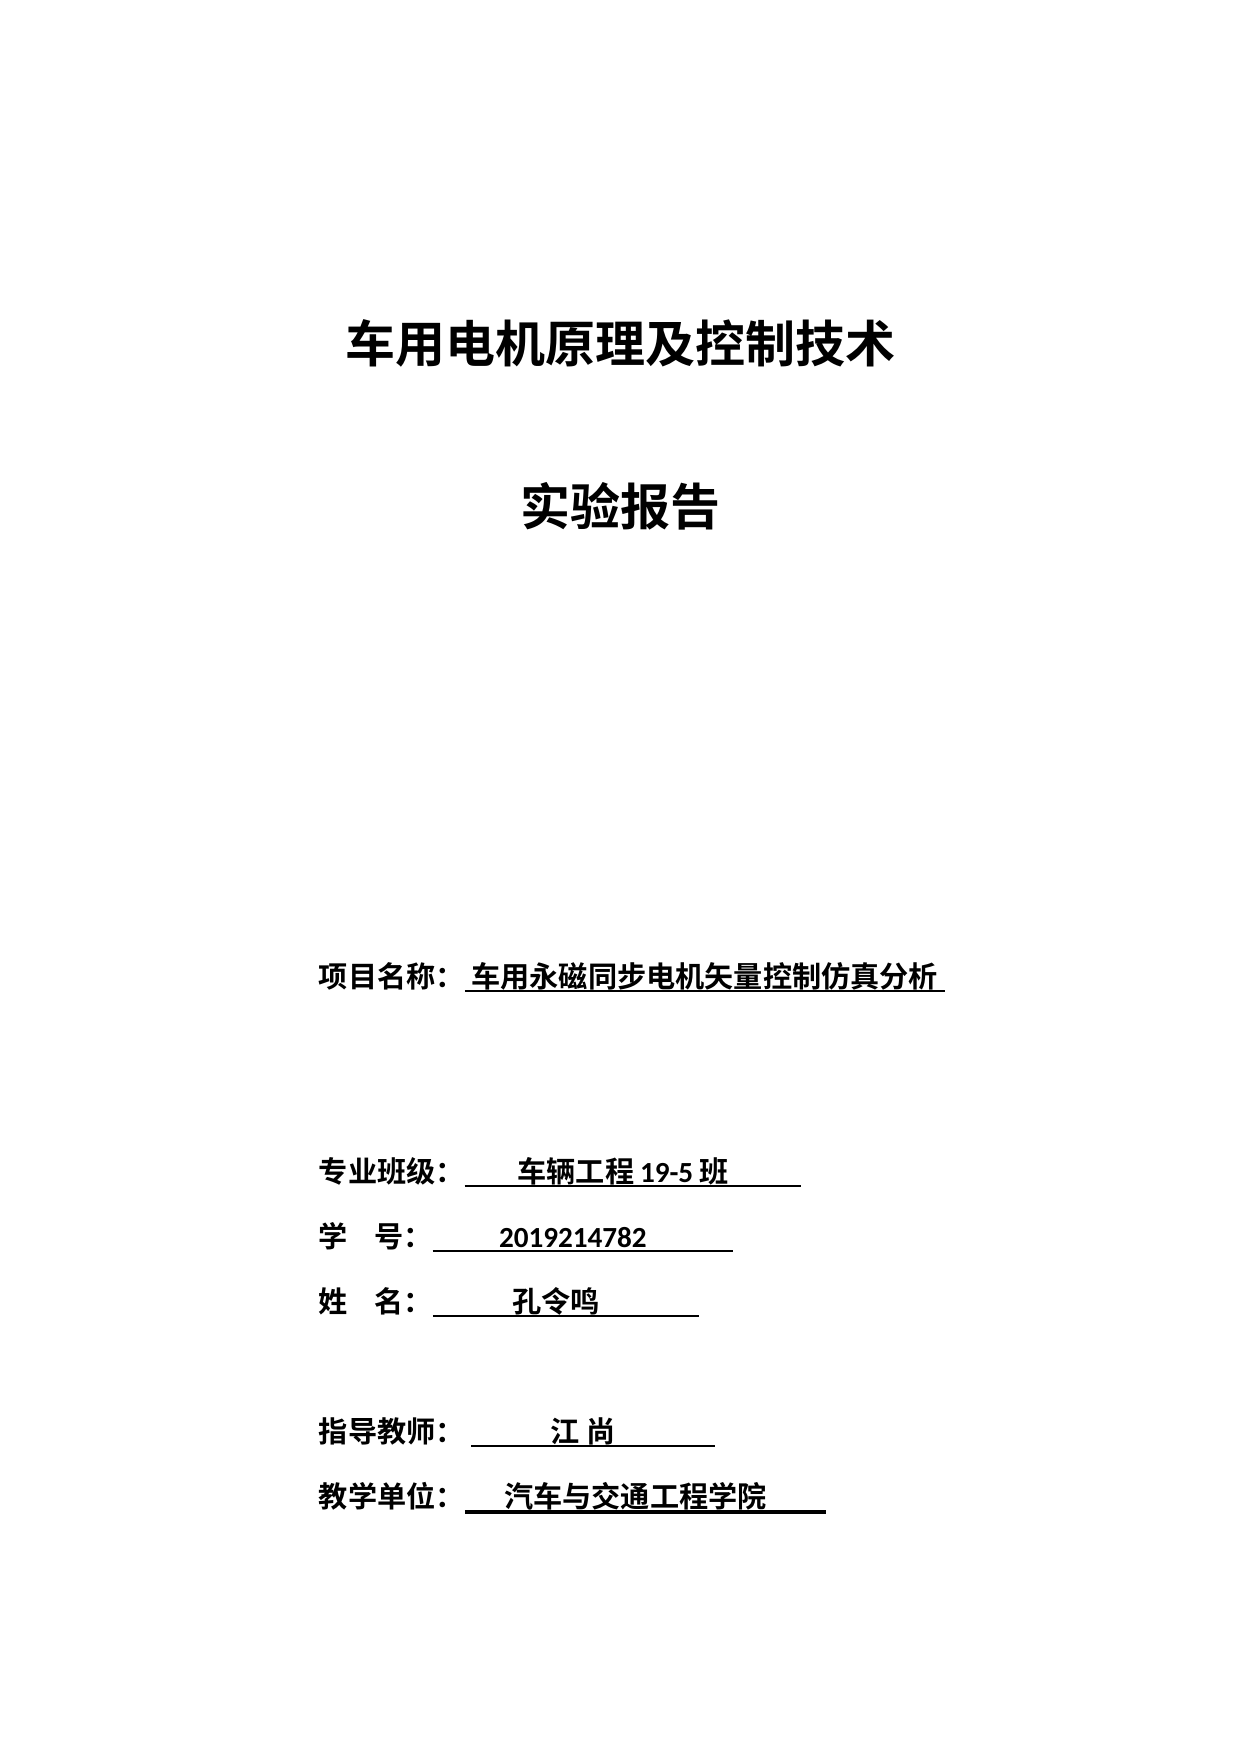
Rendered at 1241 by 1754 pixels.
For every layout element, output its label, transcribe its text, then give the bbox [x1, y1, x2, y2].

text 学 号： 2019214782 [275, 1202, 1053, 1267]
text 姓 名： 孔令鸣 [275, 1267, 1053, 1332]
text 专业班级： 车辆工程19-5班 [275, 1137, 1053, 1202]
text 项目名称： 车用永磁同步电机矢量控制仿真分析 [319, 942, 1053, 1007]
text 车用电机原理及控制技术 [187, 292, 1053, 389]
text 指导教师： 江 尚 [275, 1397, 1053, 1462]
text 实验报告 [187, 454, 1053, 552]
text 教学单位： 汽车与交通工程学院 [275, 1462, 1053, 1527]
